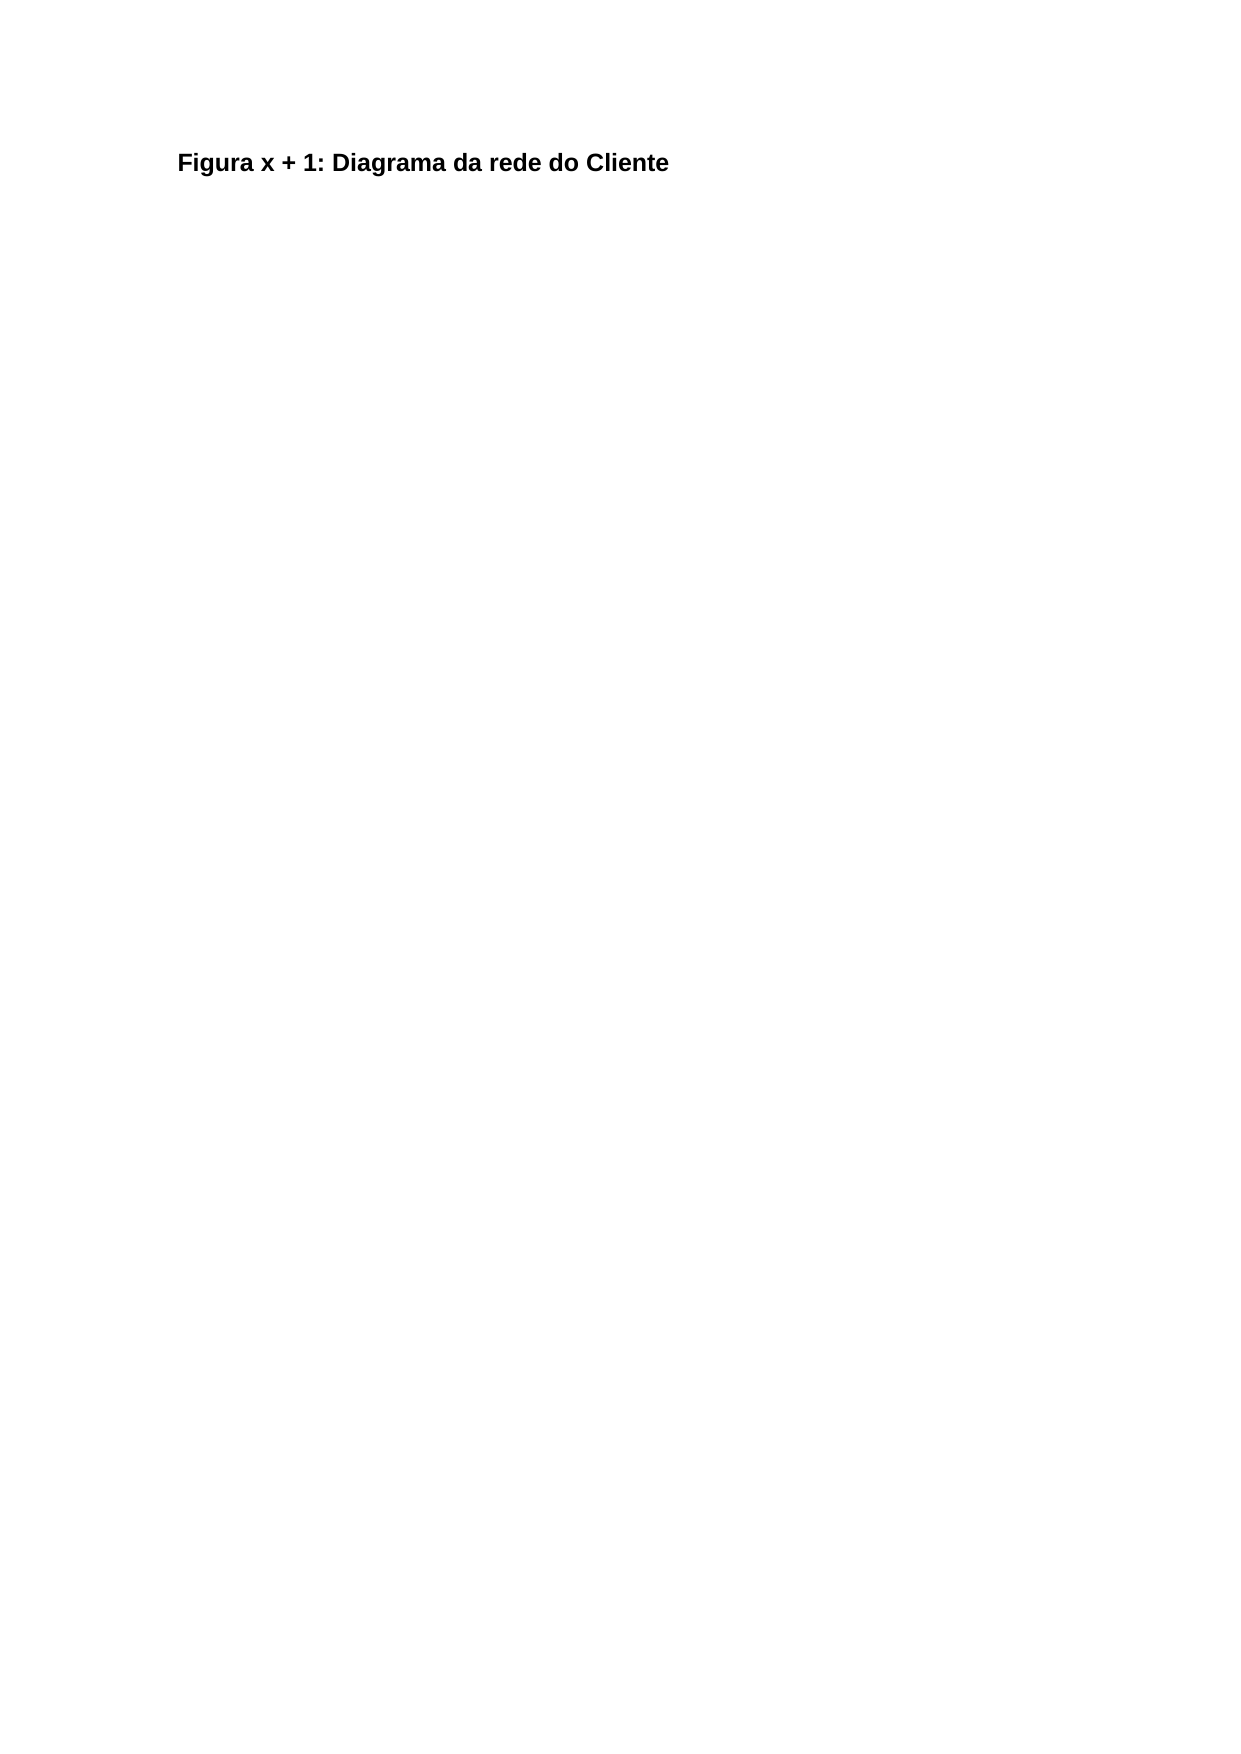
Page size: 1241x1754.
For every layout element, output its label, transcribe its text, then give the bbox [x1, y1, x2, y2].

text Figura x + 1: Diagrama da rede do Cliente [177, 148, 1063, 176]
